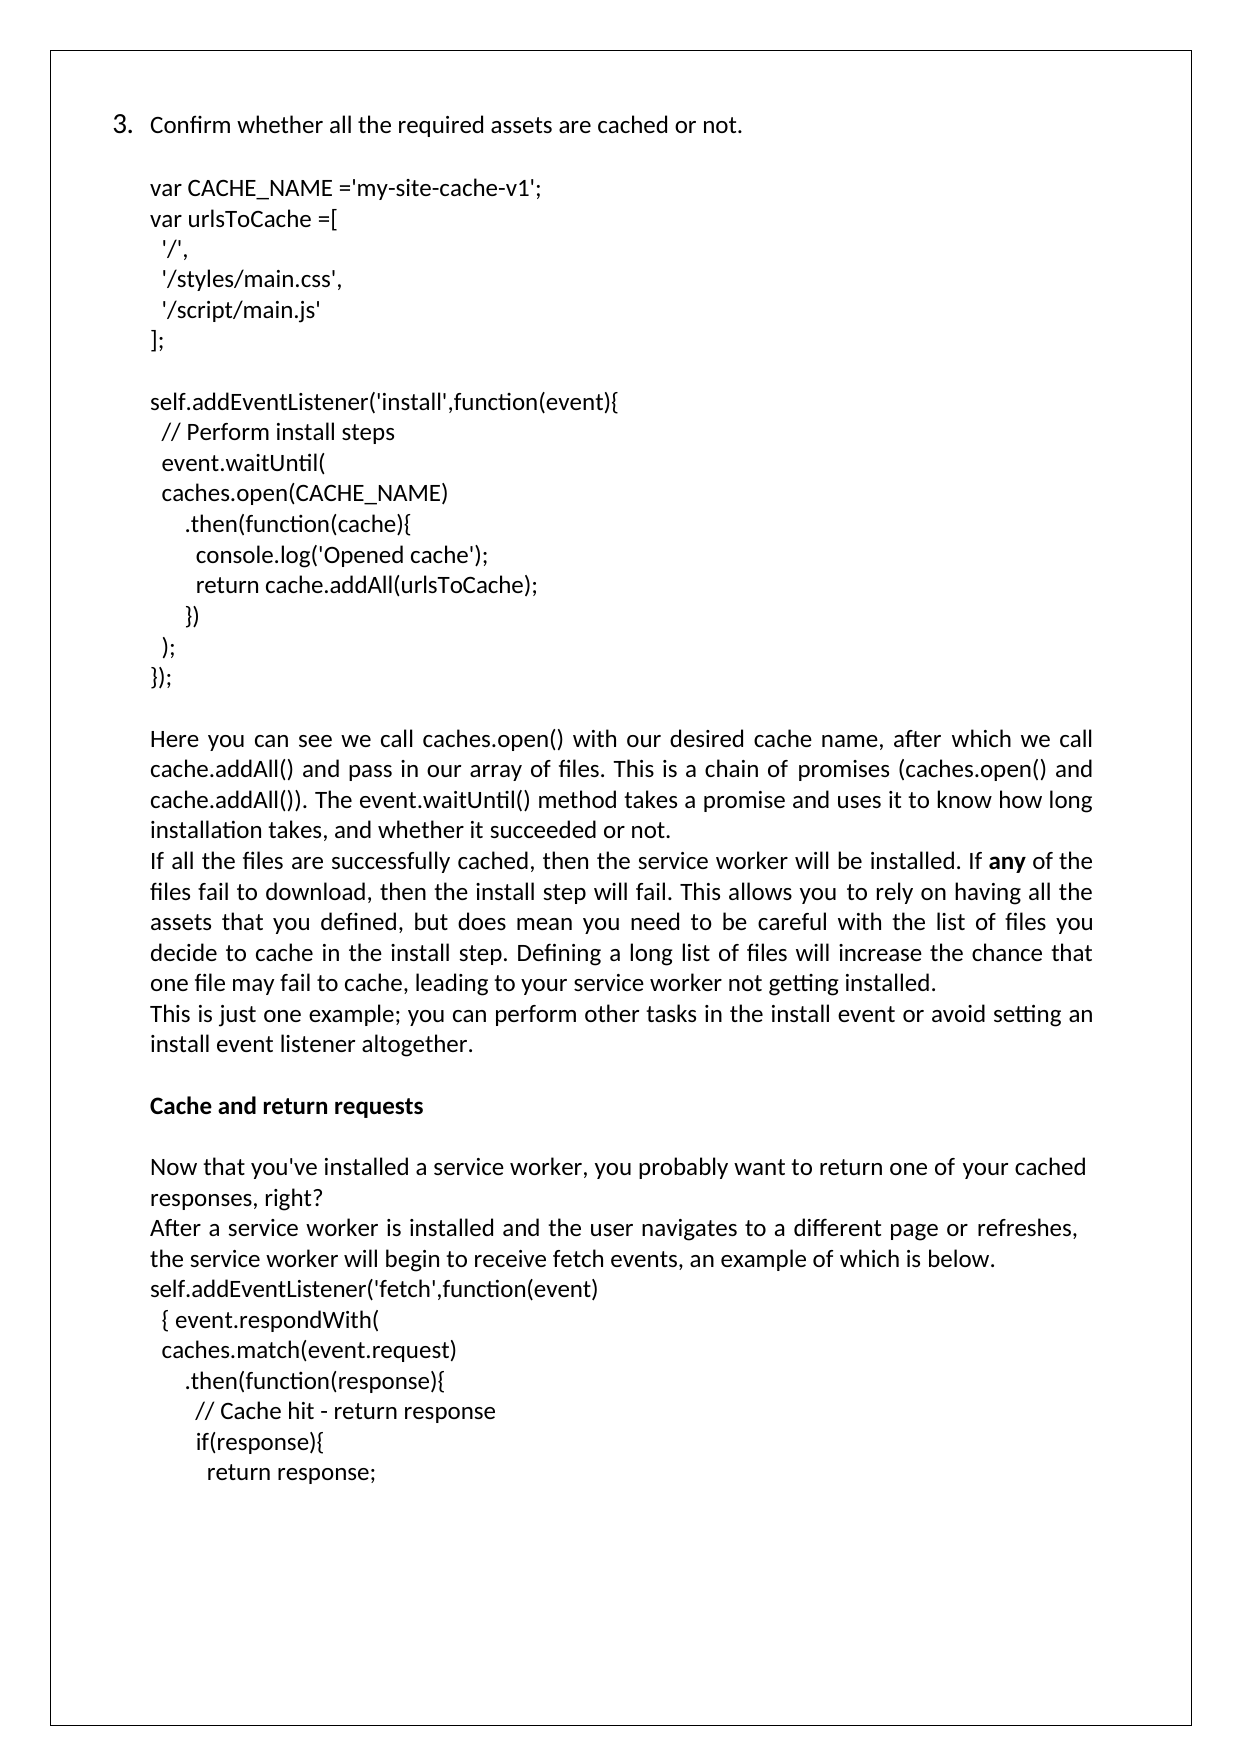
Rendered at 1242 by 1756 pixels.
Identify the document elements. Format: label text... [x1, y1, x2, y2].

text ); [161, 631, 1191, 661]
text var CACHE_NAME ='my-site-cache-v1'; var urlsToCache =[ [150, 172, 544, 233]
text Now that you've installed a service worker, you probably want to return one of your cached responses, right? [150, 1151, 1087, 1212]
text return response; [207, 1456, 1191, 1487]
text self.addEventListener('install',function(event){ [150, 386, 1191, 416]
text Here you can see we call caches.open() with our desired cache name, after which we call cache.addAll() and pass in our array of files. This is a chain of promises (caches.open() and cache.addAll()). The event.waitUntil() method takes a promise and uses it to know how long installation takes, and whether it succeeded or not. [150, 723, 1093, 845]
text }); [150, 661, 1191, 692]
text .then(function(response){ [184, 1365, 1191, 1395]
text .then(function(cache){ console.log('Opened cache'); return cache.addAll(urlsToCache); [184, 508, 549, 600]
text '/', [161, 233, 1191, 264]
text // Cache hit - return response if(response){ [195, 1395, 498, 1456]
list Confirm whether all the required assets are cached or not. [112, 105, 1191, 141]
text '/styles/main.css', '/script/main.js' [161, 264, 345, 325]
text }) [184, 600, 1191, 630]
text If all the files are successfully cached, then the service worker will be installed. If any of the files fail to download, then the install step will fail. This allows you to rely on having all the assets that you defined, but does mean you need to be careful with the list of files you decide to cache in the install step. Defining a long list of files will increase the chance that one file may fail to cache, leading to your service worker not getting installed. [150, 845, 1093, 998]
text // Perform install steps event.waitUntil( caches.open(CACHE_NAME) [161, 416, 451, 508]
text After a service worker is installed and the user navigates to a different page or refreshes, the service worker will begin to receive fetch events, an example of which is below. [150, 1212, 1078, 1273]
subtitle Cache and return requests [150, 1090, 1191, 1120]
text self.addEventListener('fetch',function(event){ event.respondWith( caches.match(event.request) [150, 1273, 627, 1365]
text This is just one example; you can perform other tasks in the install event or avoid setting an install event listener altogether. [150, 998, 1093, 1059]
text ]; [150, 325, 1191, 355]
